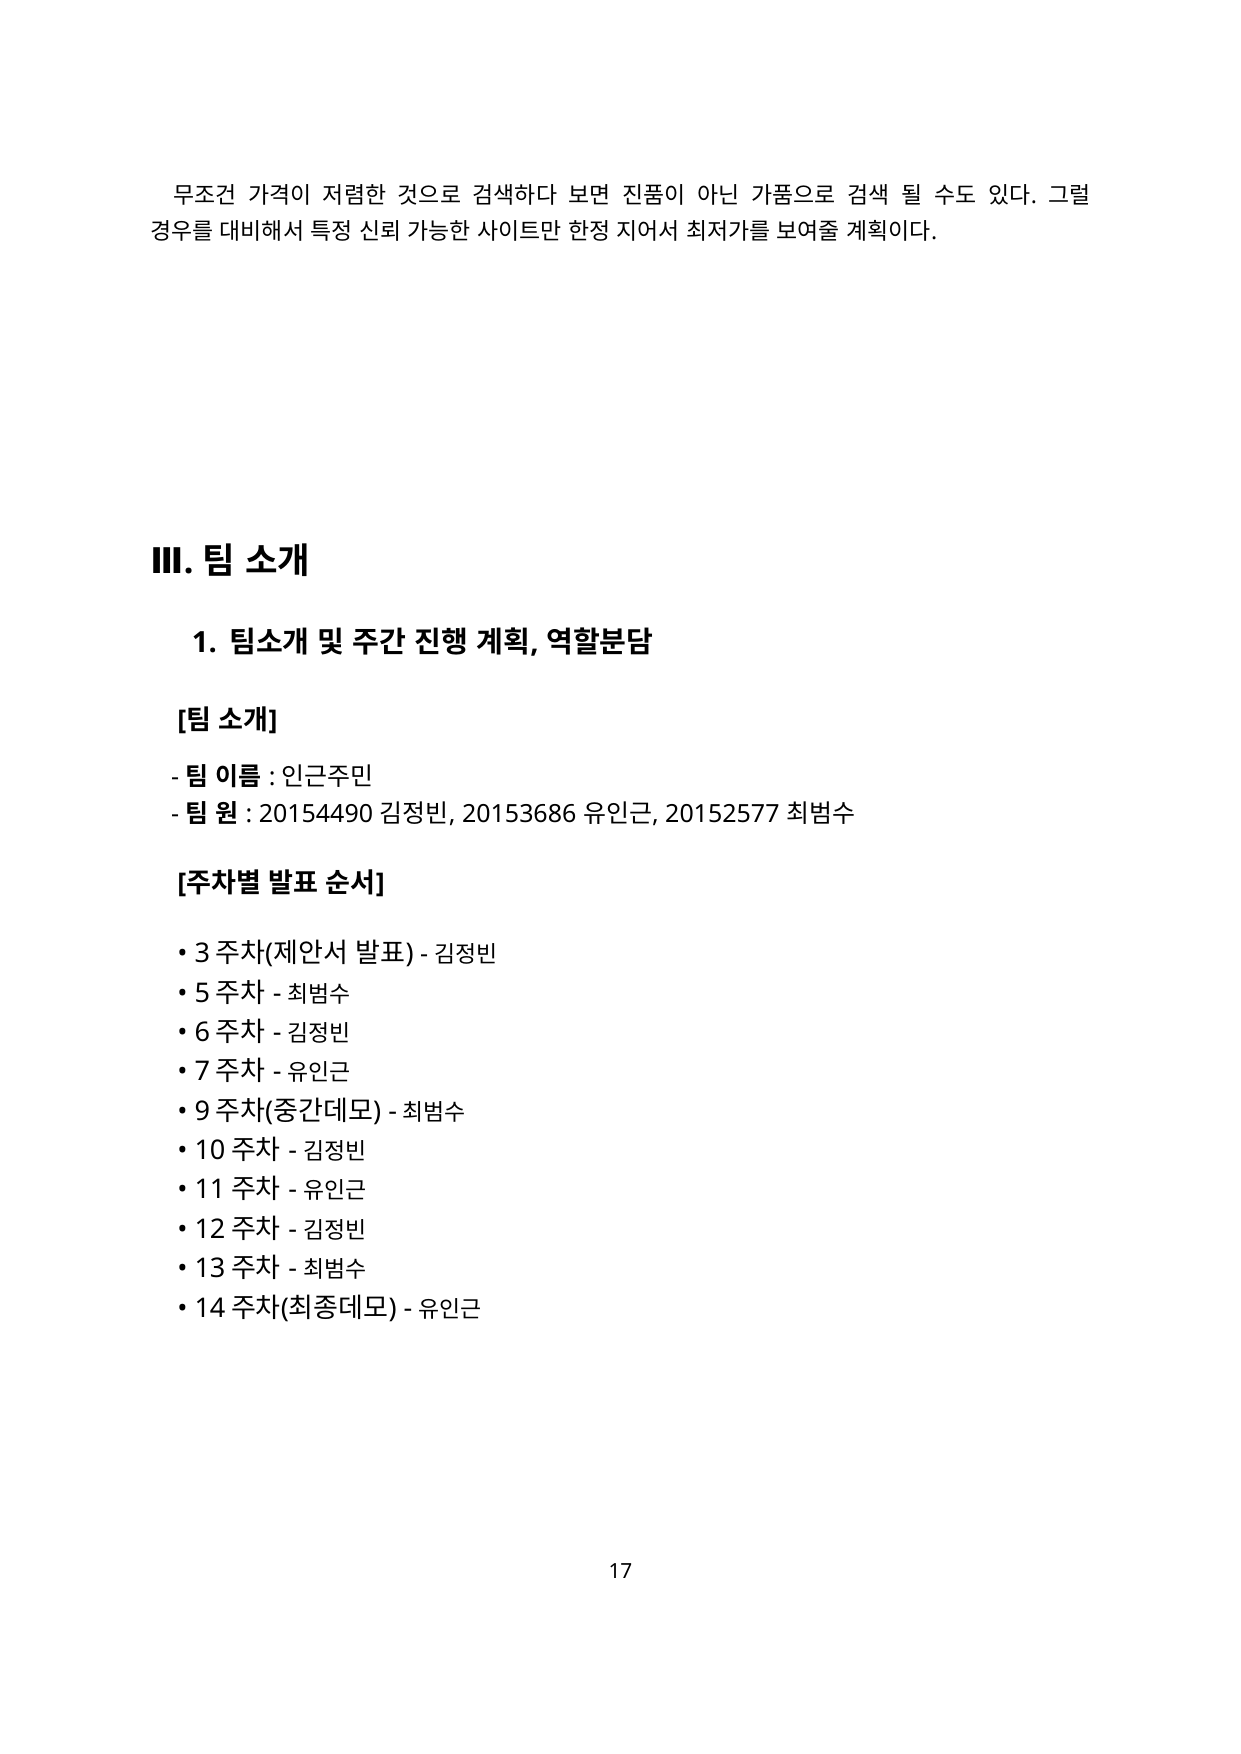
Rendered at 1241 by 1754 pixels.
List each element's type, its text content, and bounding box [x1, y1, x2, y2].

text - 팀 이름 : 인근주민 [171, 757, 1090, 793]
text • 13주차 - 최범수 [177, 1246, 1090, 1286]
list 팀소개 및 주간 진행 계획, 역할분담 [192, 618, 1090, 661]
text • 7주차 - 유인근 [177, 1049, 1090, 1089]
text • 6주차 - 김정빈 [177, 1010, 1090, 1049]
text • 3주차(제안서 발표) - 김정빈 [177, 931, 1090, 971]
text • 12주차 - 김정빈 [177, 1207, 1090, 1246]
text • 10주차 - 김정빈 [177, 1128, 1090, 1167]
text • 14주차(최종데모) - 유인근 [177, 1286, 1090, 1325]
text - 팀 원 : 20154490 김정빈, 20153686 유인근, 20152577 최범수 [171, 793, 1090, 829]
text • 9주차(중간데모) - 최범수 [177, 1089, 1090, 1128]
text 무조건 가격이 저렴한 것으로 검색하다 보면 진품이 아닌 가품으로 검색 될 수도 있다. 그럴 경우를 대비해서 특정 신뢰 가능한 사이트만 한정 지어서 최저가를 보여줄 계획이다. [150, 177, 1090, 246]
text Ⅲ. 팀 소개 [150, 533, 1090, 584]
text [주차별 발표 순서] [150, 861, 1090, 900]
text • 11주차 - 유인근 [177, 1167, 1090, 1207]
text [팀 소개] [150, 698, 1090, 737]
text • 5주차 - 최범수 [177, 971, 1090, 1010]
